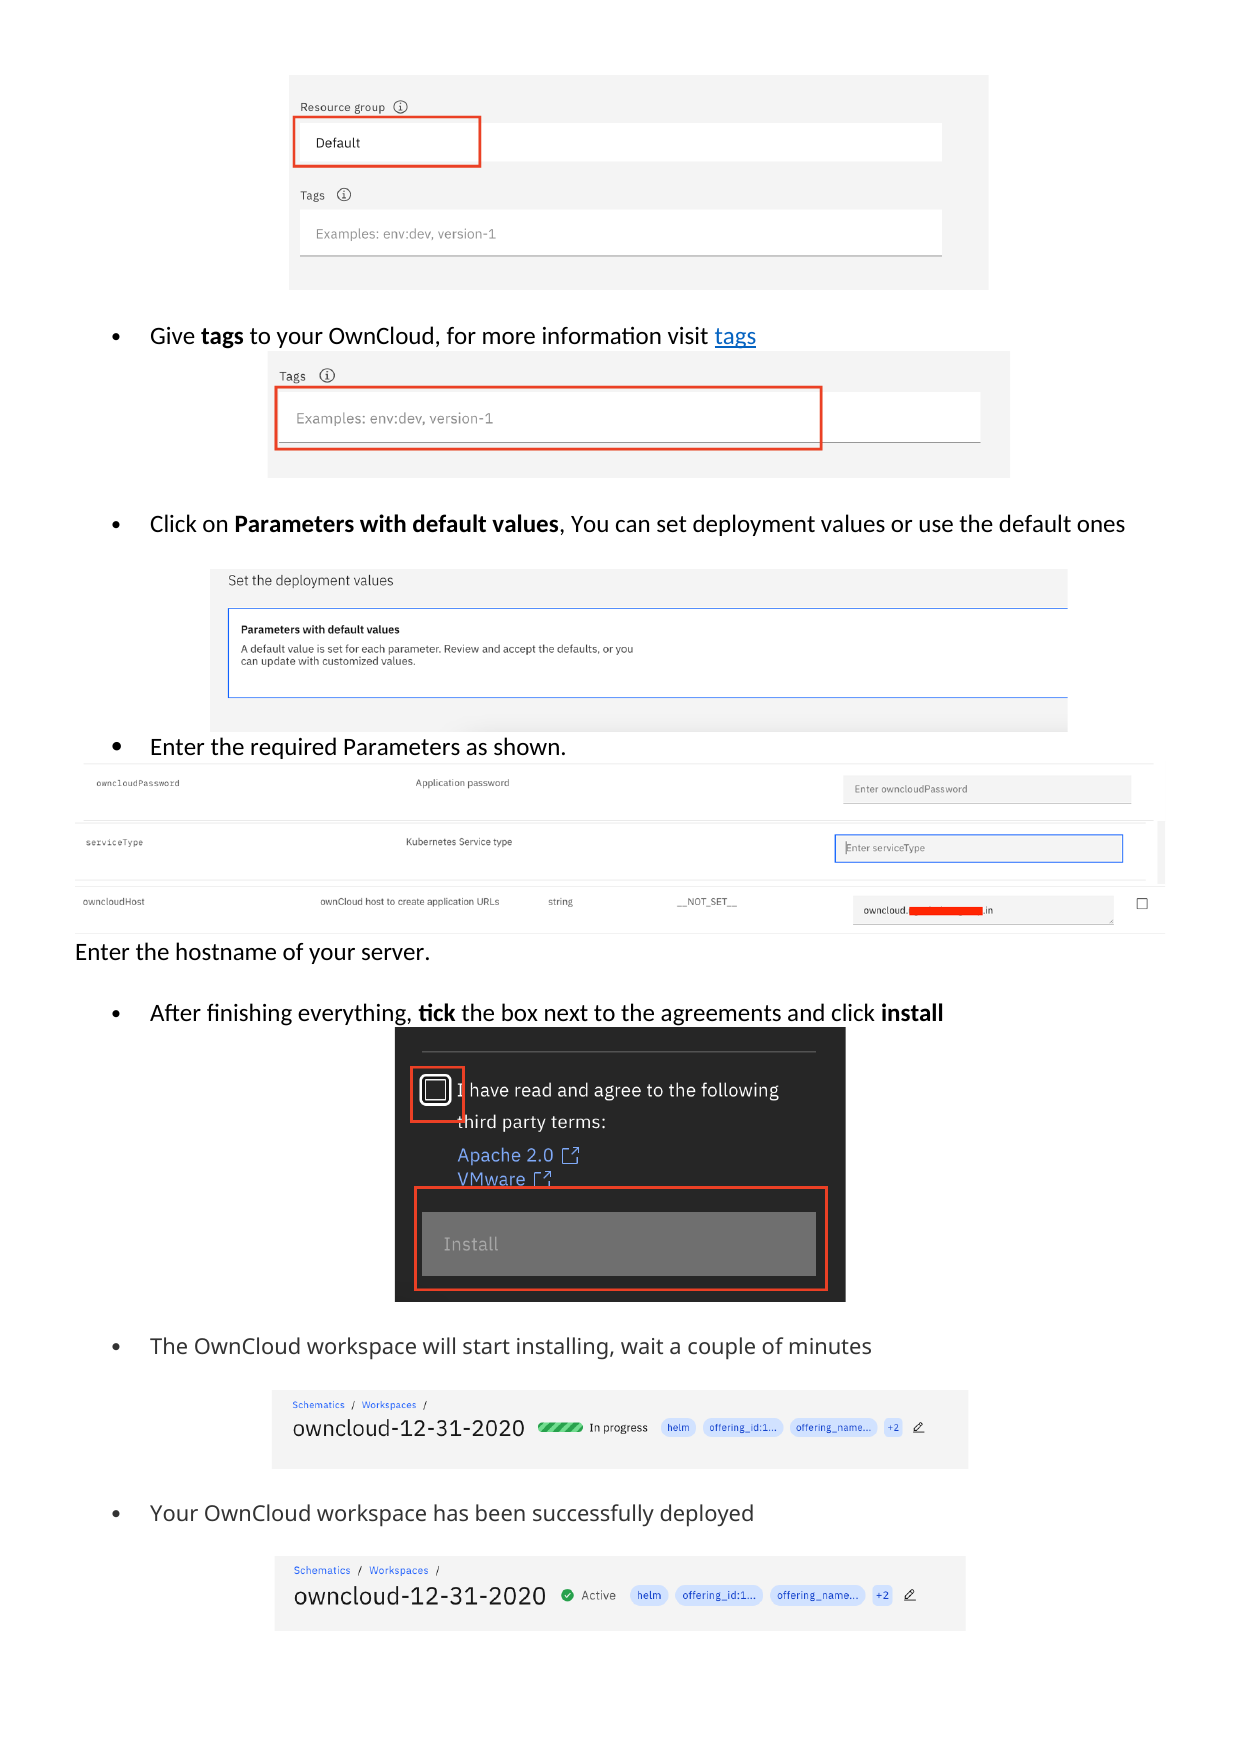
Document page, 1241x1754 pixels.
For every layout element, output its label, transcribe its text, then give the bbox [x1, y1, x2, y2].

list Your OwnCloud workspace has been successfully deployed [112, 1498, 1165, 1528]
list The OwnCloud workspace will start installing, wait a couple of minutes [112, 1331, 1165, 1361]
picture [271, 1390, 969, 1469]
list Click on Parameters with default values, You can set deployment values or use the default ones [112, 508, 1165, 539]
picture [267, 351, 1011, 478]
picture [394, 1027, 846, 1302]
picture [75, 761, 1166, 936]
picture [274, 1556, 966, 1631]
text Enter the hostname of your server. [75, 936, 1165, 966]
list Enter the required Parameters as shown. [112, 731, 1165, 761]
picture [210, 569, 1068, 732]
picture [289, 75, 989, 290]
list Give tags to your OwnCloud, for more information visit tags [112, 321, 1165, 351]
list After finishing everything, tick the box next to the agreements and click install [112, 997, 1165, 1027]
